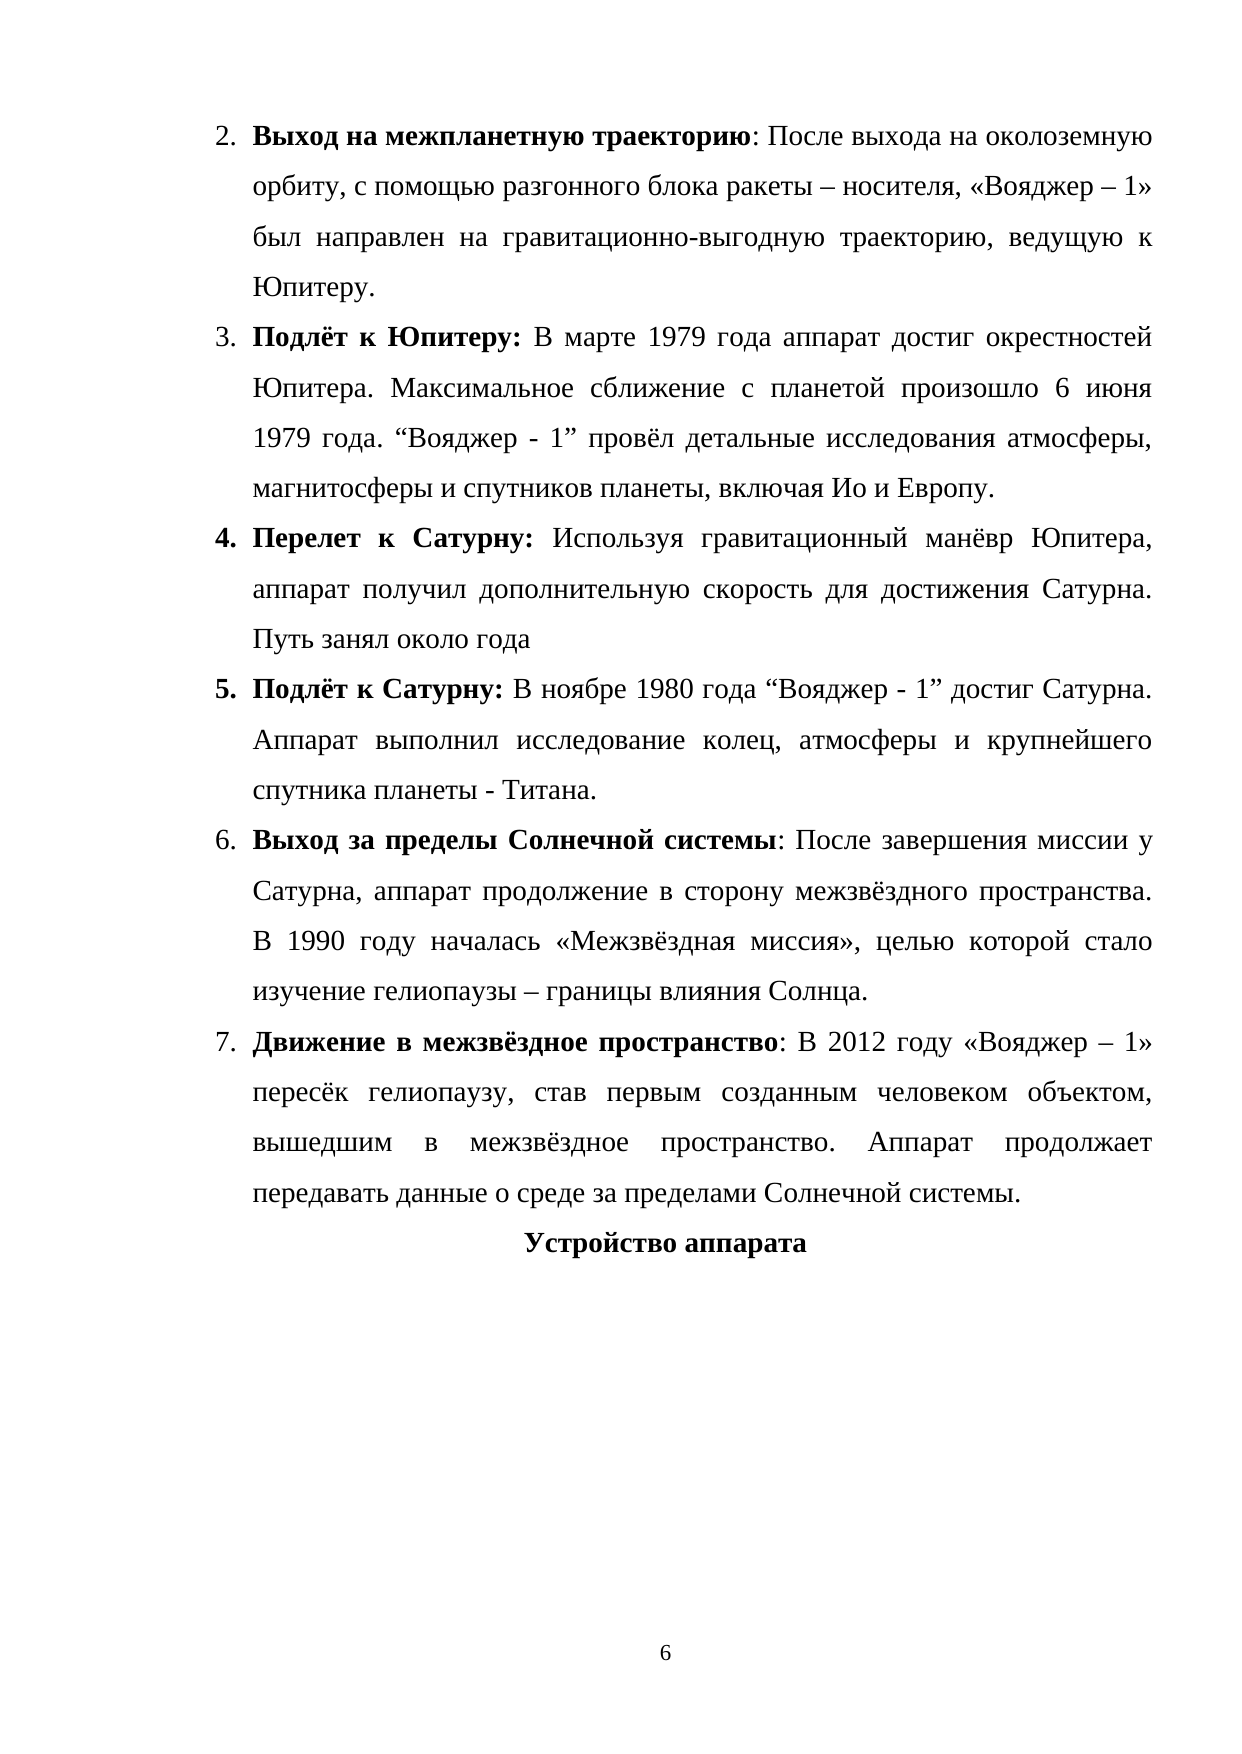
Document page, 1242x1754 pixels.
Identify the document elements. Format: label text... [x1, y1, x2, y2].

list Подлёт к Сатурну: В ноябре 1980 года “Вояджер - 1” достиг Сатурна. Аппарат выполнил исследование колец, атмосферы и крупнейшего спутника планеты - Титана. [215, 672, 1153, 806]
subtitle Устройство аппарата [177, 1225, 1153, 1258]
list Выход на межпланетную траекторию: После выхода на околоземную орбиту, с помощью разгонного блока ракеты – носителя, «Вояджер – 1» был направлен на гравитационно-выгодную траекторию, ведущую к Юпитеру. [215, 118, 1153, 303]
list Перелет к Сатурну: Используя гравитационный манёвр Юпитера, аппарат получил дополнительную скорость для достижения Сатурна. Путь занял около года [215, 521, 1153, 655]
list Выход за пределы Солнечной системы: После завершения миссии у Сатурна, аппарат продолжение в сторону межзвёздного пространства. В 1990 году началась «Межзвёздная миссия», целью которой стало изучение гелиопаузы – границы влияния Солнца. [215, 822, 1153, 1007]
list Подлёт к Юпитеру: В марте 1979 года аппарат достиг окрестностей Юпитера. Максимальное сближение с планетой произошло 6 июня 1979 года. “Вояджер - 1” провёл детальные исследования атмосферы, магнитосферы и спутников планеты, включая Ио и Европу. [215, 319, 1153, 504]
list Движение в межзвёздное пространство: В 2012 году «Вояджер – 1» пересёк гелиопаузу, став первым созданным человеком объектом, вышедшим в межзвёздное пространство. Аппарат продолжает передавать данные о среде за пределами Солнечной системы. [215, 1024, 1153, 1208]
